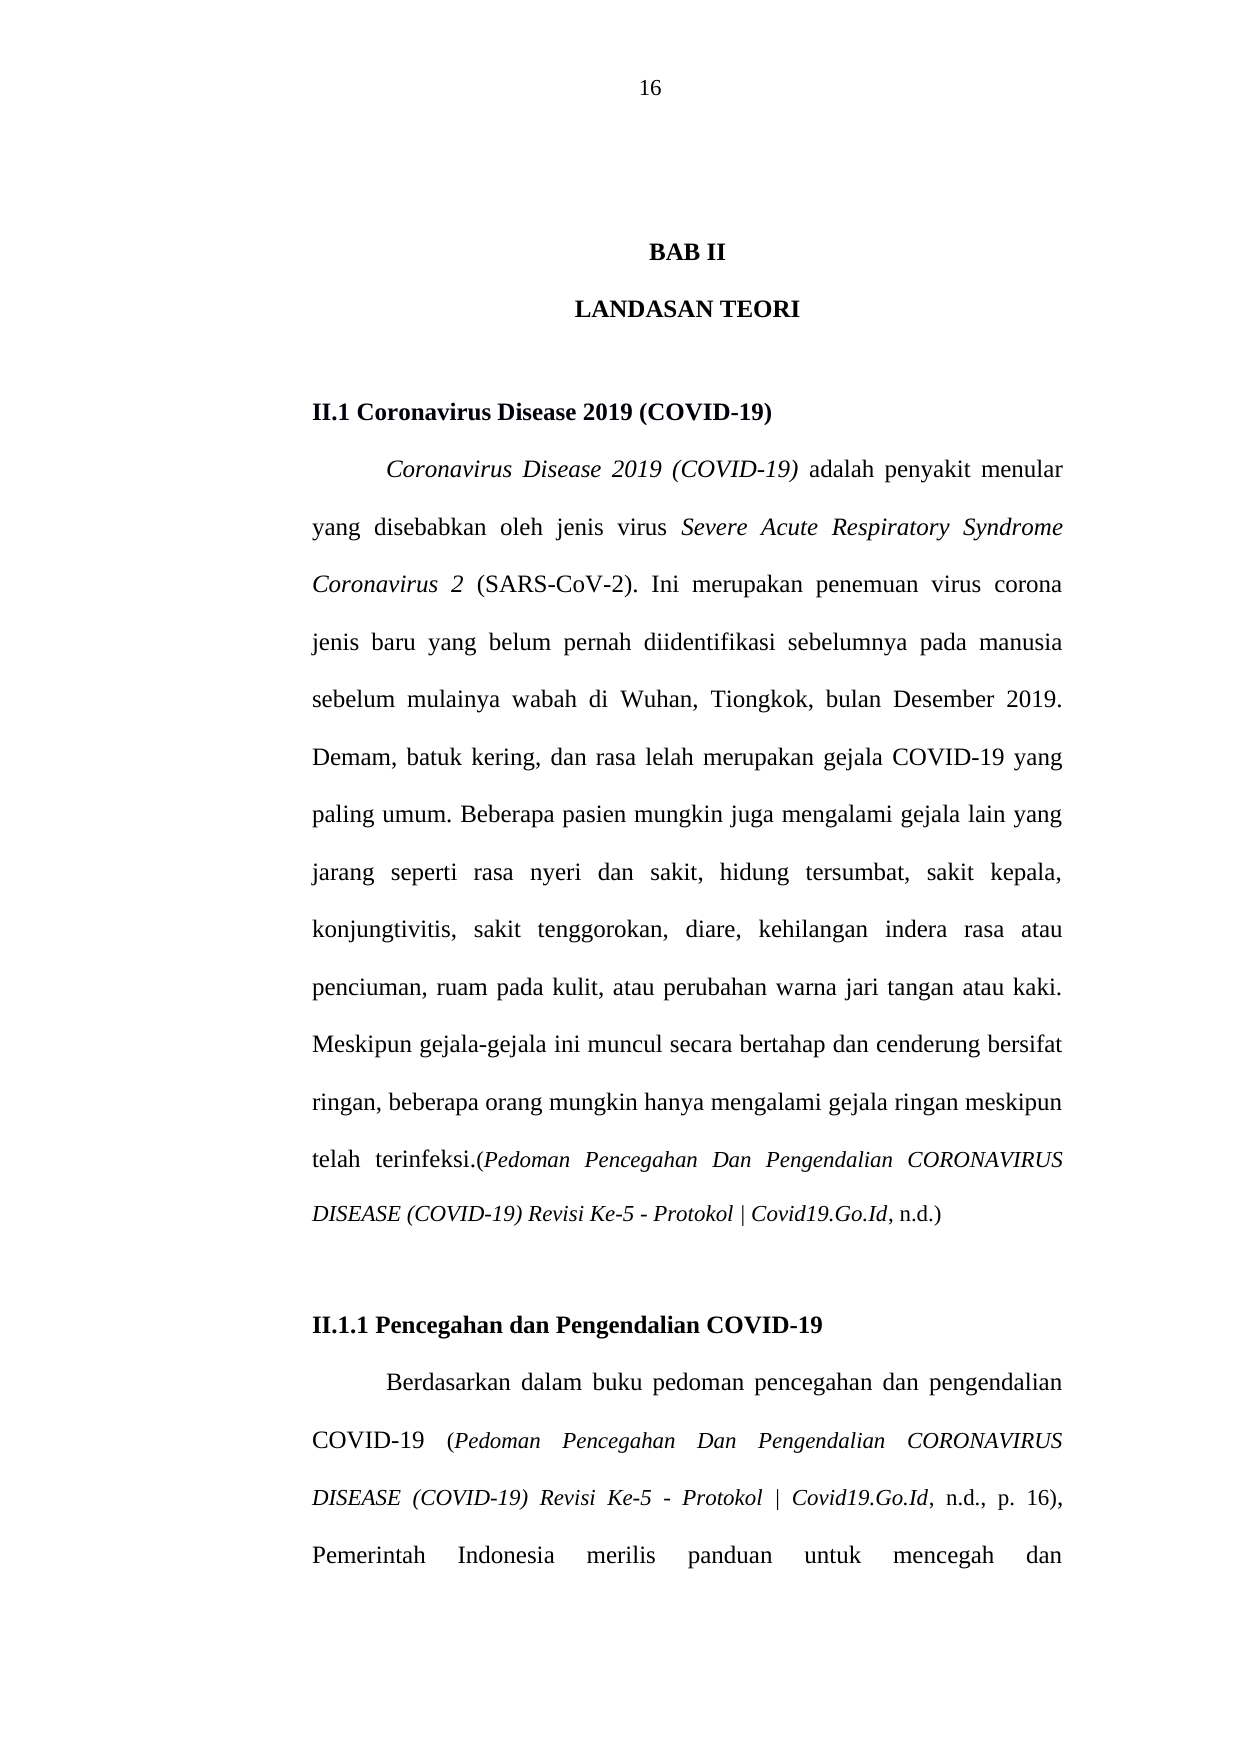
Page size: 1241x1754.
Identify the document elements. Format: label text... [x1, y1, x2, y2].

text Coronavirus Disease 2019 (COVID-19) adalah penyakit menular yang disebabkan oleh jenis virus Severe Acute Respiratory Syndrome Coronavirus 2 (SARS-CoV-2). Ini merupakan penemuan virus corona jenis baru yang belum pernah diidentifikasi sebelumnya pada manusia sebelum mulainya wabah di Wuhan, Tiongkok, bulan Desember 2019. Demam, batuk kering, dan rasa lelah merupakan gejala COVID-19 yang paling umum. Beberapa pasien mungkin juga mengalami gejala lain yang jarang seperti rasa nyeri dan sakit, hidung tersumbat, sakit kepala, konjungtivitis, sakit tenggorokan, diare, kehilangan indera rasa atau penciuman, ruam pada kulit, atau perubahan warna jari tangan atau kaki. Meskipun gejala-gejala ini muncul secara bertahap dan cenderung bersifat ringan, beberapa orang mungkin hanya mengalami gejala ringan meskipun telah terinfeksi. [312, 454, 1063, 1226]
subtitle Coronavirus Disease 2019 (COVID-19) [312, 397, 1063, 426]
subtitle LANDASAN TEORI [312, 237, 1063, 323]
subtitle Pencegahan dan Pengendalian COVID-19 [312, 1310, 1063, 1338]
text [312, 1367, 1063, 1568]
